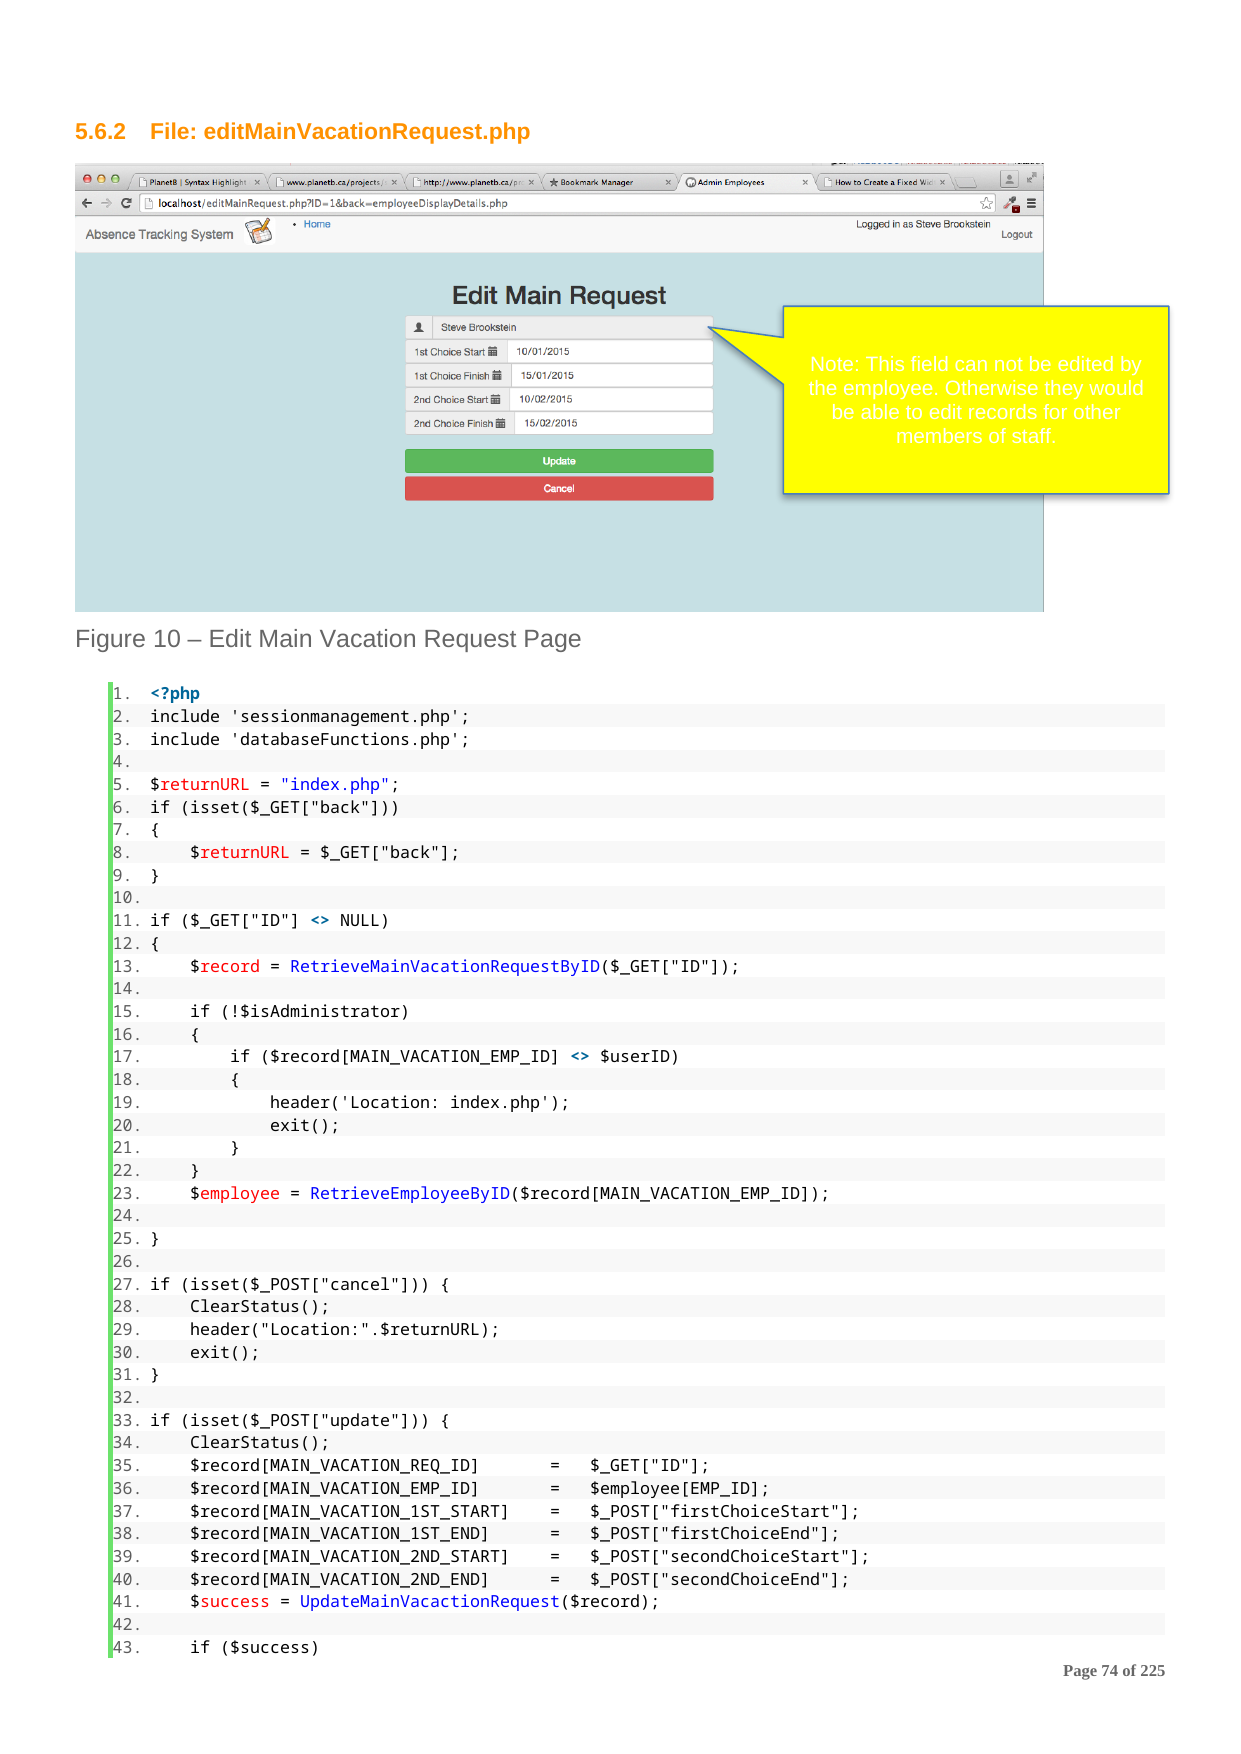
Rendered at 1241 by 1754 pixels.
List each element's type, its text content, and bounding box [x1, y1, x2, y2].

list { [113, 818, 1165, 841]
list $record[MAIN_VACATION_2ND_END] = $_POST["secondChoiceEnd"]; [113, 1567, 1165, 1590]
list ClearStatus(); [113, 1431, 1165, 1454]
list <?php [113, 682, 1165, 704]
text Figure 10 – Edit Main Vacation Request Page [75, 624, 1165, 652]
list $record[MAIN_VACATION_2ND_START] = $_POST["secondChoiceStart"]; [113, 1544, 1165, 1567]
list $record[MAIN_VACATION_1ST_END] = $_POST["firstChoiceEnd"]; [113, 1522, 1165, 1544]
list } [113, 1136, 1165, 1158]
list } [113, 1363, 1165, 1386]
list exit(); [113, 1113, 1165, 1136]
list if ($_GET["ID"] <> NULL) [113, 909, 1165, 931]
list $returnURL = $_GET["back"]; [113, 841, 1165, 863]
picture [75, 163, 1044, 612]
list exit(); [113, 1340, 1165, 1363]
list include 'sessionmanagement.php'; [113, 704, 1165, 727]
list $record[MAIN_VACATION_REQ_ID] = $_GET["ID"]; [113, 1454, 1165, 1476]
list } [113, 1227, 1165, 1249]
list $returnURL = "index.php"; [113, 772, 1165, 795]
list } [113, 863, 1165, 886]
list if (isset($_POST["cancel"])) { [113, 1272, 1165, 1295]
list if ($success) [113, 1635, 1165, 1658]
list if (isset($_GET["back"])) [113, 795, 1165, 818]
list if ($record[MAIN_VACATION_EMP_ID] <> $userID) [113, 1045, 1165, 1068]
list } [113, 1158, 1165, 1181]
list { [113, 1068, 1165, 1090]
list $record = RetrieveMainVacationRequestByID($_GET["ID"]); [113, 954, 1165, 977]
list header("Location:".$returnURL); [113, 1317, 1165, 1340]
list $record[MAIN_VACATION_EMP_ID] = $employee[EMP_ID]; [113, 1476, 1165, 1499]
list $record[MAIN_VACATION_1ST_START] = $_POST["firstChoiceStart"]; [113, 1499, 1165, 1522]
list { [113, 1022, 1165, 1045]
list header('Location: index.php'); [113, 1090, 1165, 1113]
list include 'databaseFunctions.php'; [113, 727, 1165, 750]
list $employee = RetrieveEmployeeByID($record[MAIN_VACATION_EMP_ID]); [113, 1181, 1165, 1204]
list $success = UpdateMainVacactionRequest($record); [113, 1590, 1165, 1613]
list { [113, 931, 1165, 954]
subtitle File: editMainVacationRequest.php [75, 118, 1165, 144]
list if (isset($_POST["update"])) { [113, 1408, 1165, 1431]
list ClearStatus(); [113, 1295, 1165, 1317]
list if (!$isAdministrator) [113, 999, 1165, 1022]
